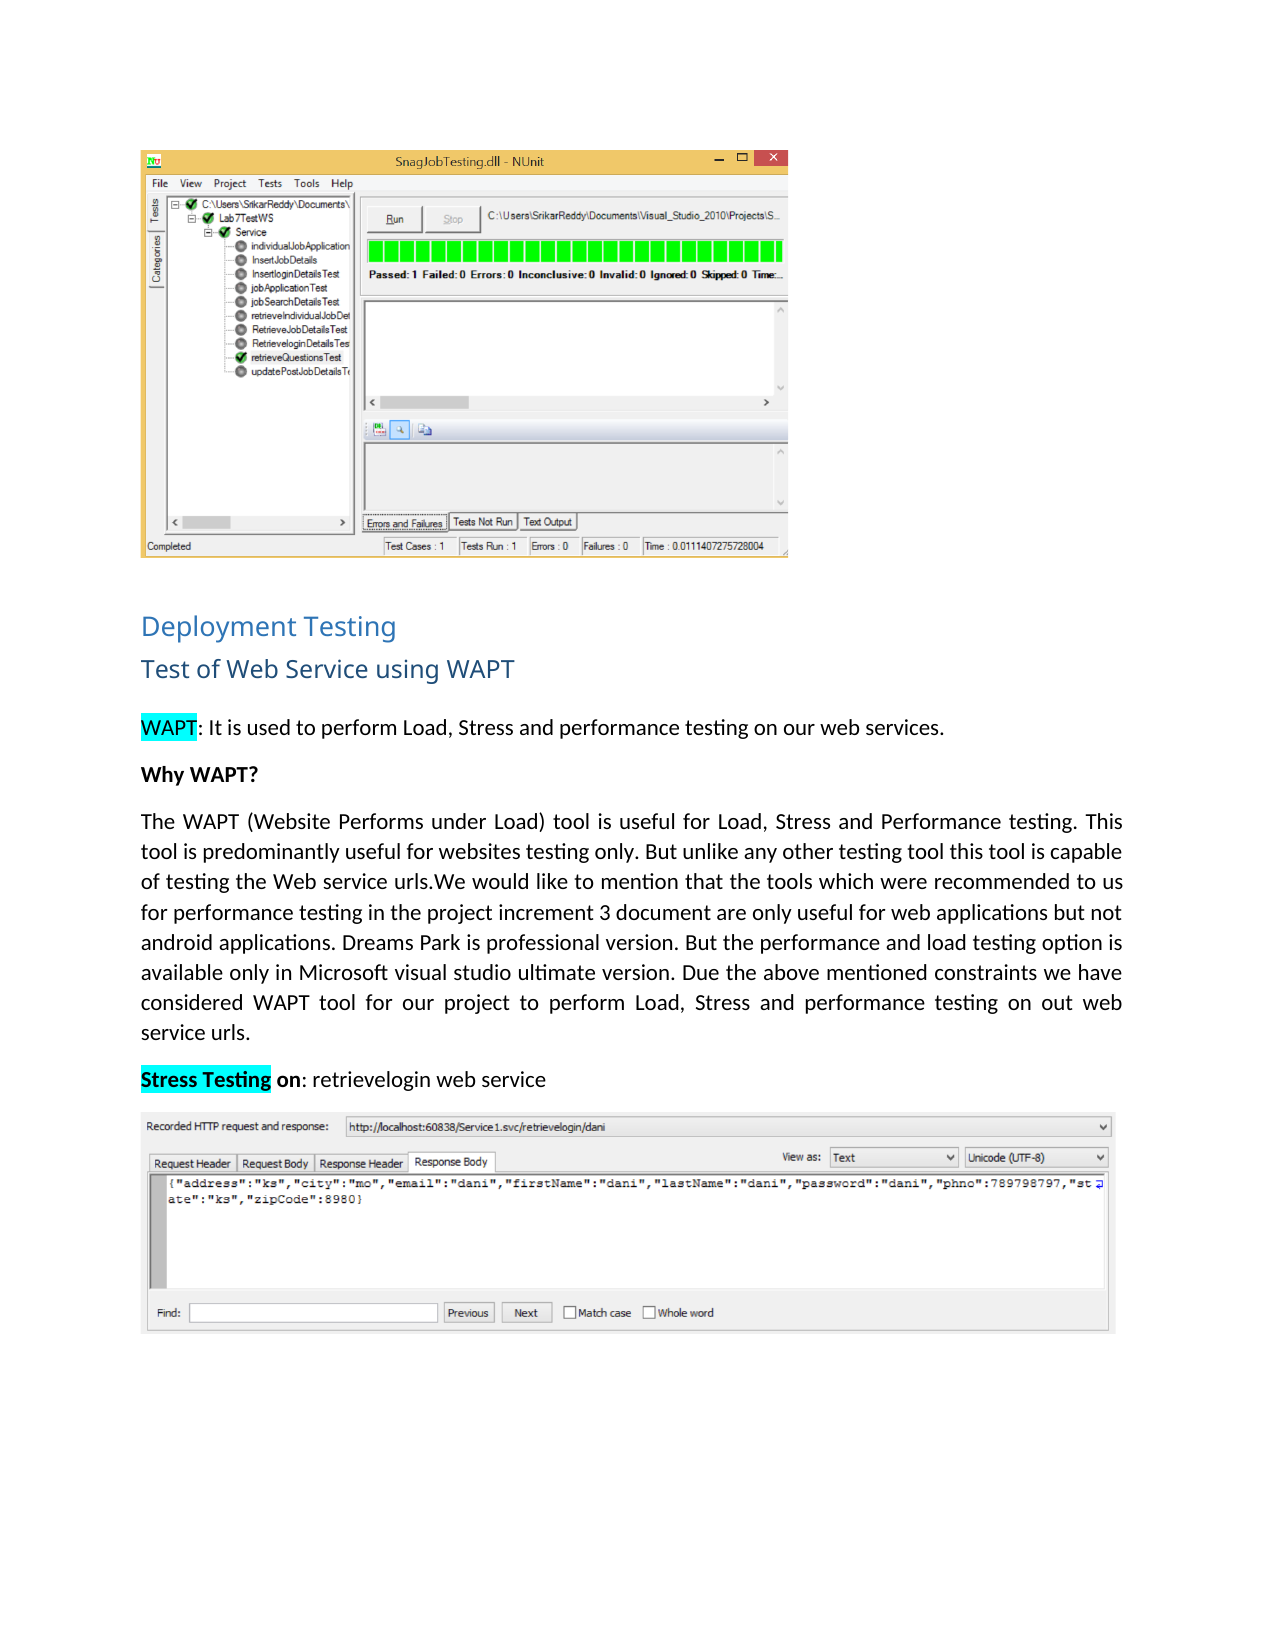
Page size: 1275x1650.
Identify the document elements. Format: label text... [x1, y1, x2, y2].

picture [140, 150, 789, 558]
picture [140, 1112, 1116, 1334]
text Why WAPT? [141, 760, 1125, 788]
subtitle Deployment Testing [141, 608, 1125, 644]
text WAPT: It is used to perform Load, Stress and performance testing on our web services. [197, 713, 1125, 741]
text Stress Testing on: retrievelogin web service [271, 1065, 1125, 1093]
subtitle Test of Web Service using WAPT [141, 652, 1125, 686]
text The WAPT (Website Performs under Load) tool is useful for Load, Stress and Performance testing. This tool is predominantly useful for websites testing only. But unlike any other testing tool this tool is capable of testing the Web service urls.We would like to mention that the tools which were recommended to us for performance testing in the project increment 3 document are only useful for web applications but not android applications. Dreams Park is professional version. But the performance and load testing option is available only in Microsoft visual studio ultimate version. Due the above mentioned constraints we have considered WAPT tool for our project to perform Load, Stress and performance testing on out web service urls. [141, 807, 1125, 1047]
